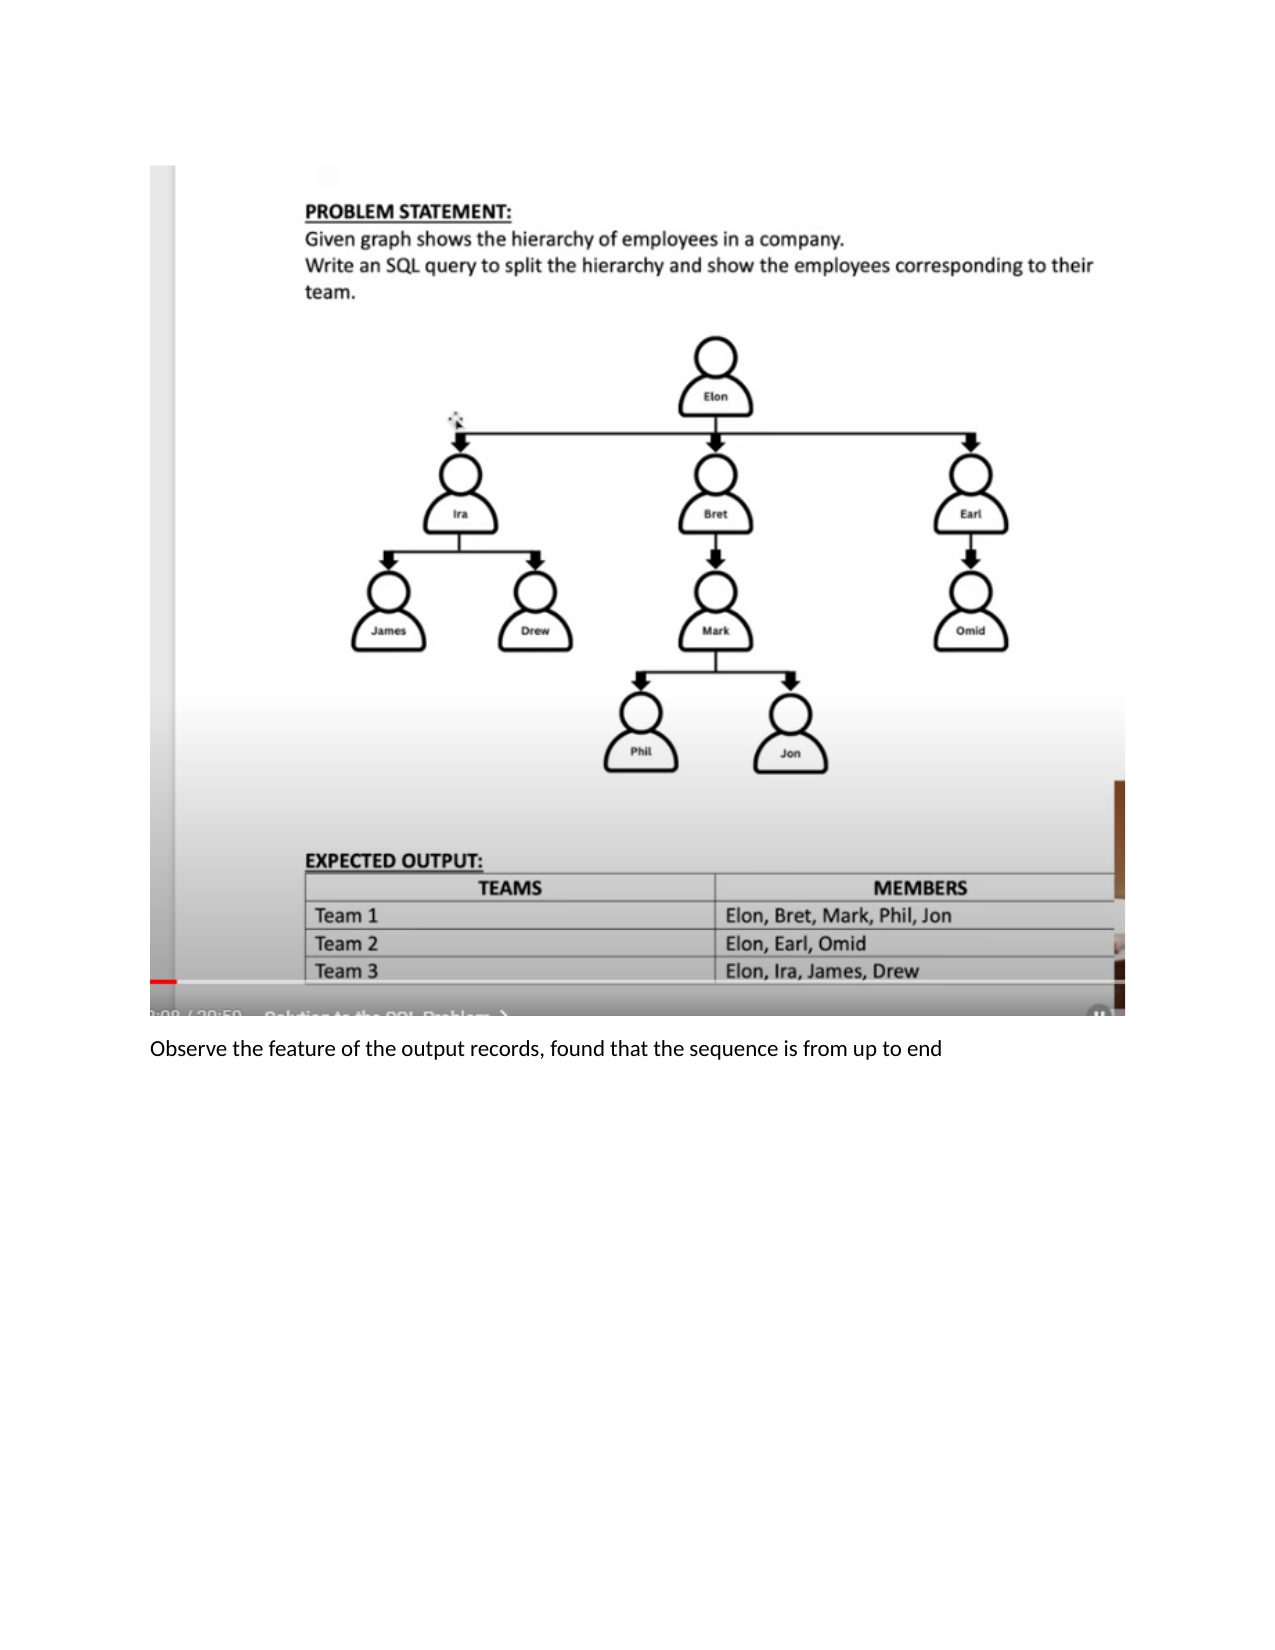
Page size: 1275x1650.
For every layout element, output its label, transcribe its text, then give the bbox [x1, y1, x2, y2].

picture [150, 150, 1125, 1016]
text Observe the feature of the output records, found that the sequence is from up to end [150, 1034, 1125, 1063]
